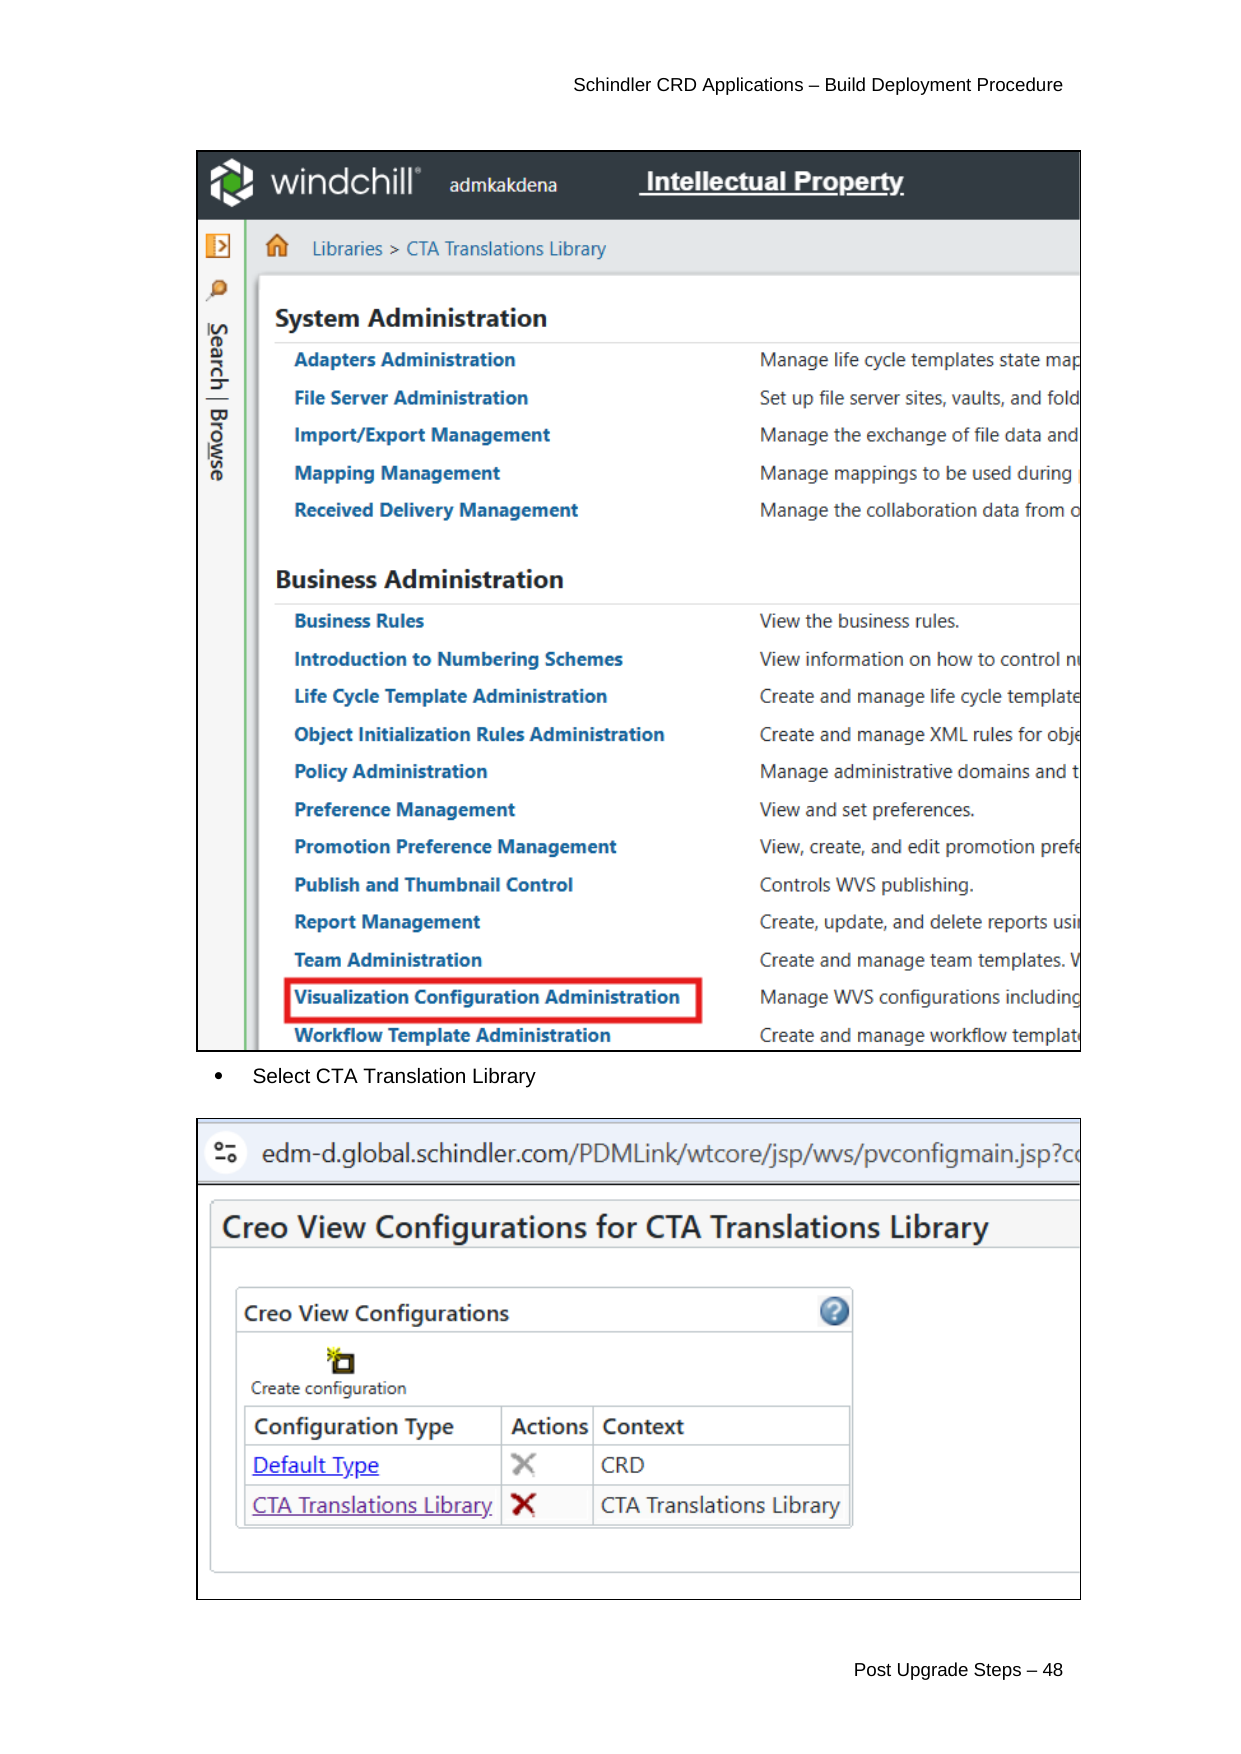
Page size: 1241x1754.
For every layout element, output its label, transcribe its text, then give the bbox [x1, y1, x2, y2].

picture [198, 152, 1080, 1050]
picture [198, 1119, 1080, 1599]
list Select CTA Translation Library [215, 1064, 1063, 1088]
